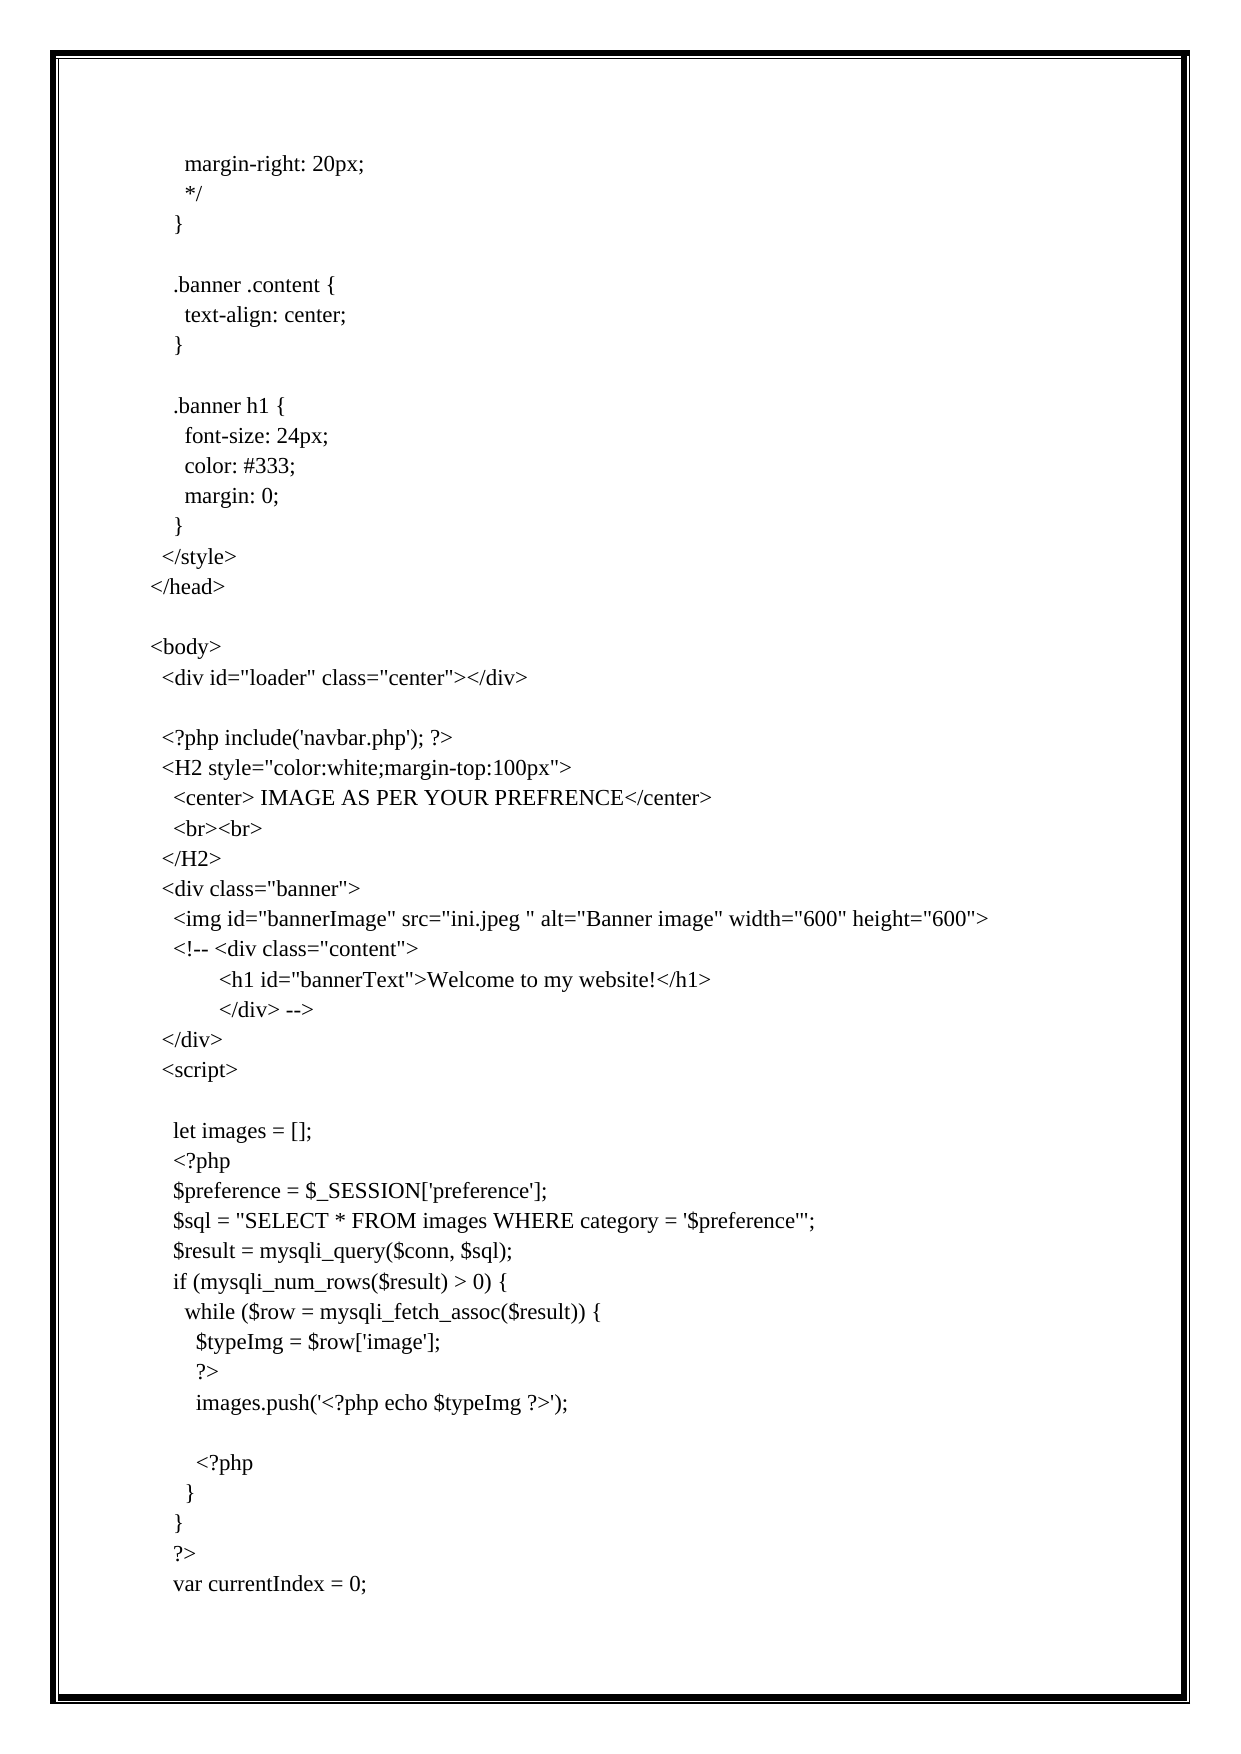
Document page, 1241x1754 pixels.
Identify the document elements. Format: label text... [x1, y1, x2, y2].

text } [150, 512, 1090, 539]
text <H2 style="color:white;margin-top:100px"> [150, 754, 1090, 781]
text } [150, 210, 1090, 237]
text <center> IMAGE AS PER YOUR PREFRENCE</center> [150, 784, 1090, 811]
text margin: 0; [150, 482, 1090, 509]
text <img id="bannerImage" src="ini.jpeg " alt="Banner image" width="600" height="600"> [150, 905, 1090, 932]
text var currentIndex = 0; [150, 1570, 1090, 1596]
text <script> [150, 1056, 1090, 1083]
text $typeImg = $row['image']; [150, 1328, 1090, 1354]
text <h1 id="bannerText">Welcome to my website!</h1> [150, 966, 1090, 992]
text ?> [150, 1539, 1090, 1566]
text */ [150, 180, 1090, 207]
text <br><br> [150, 814, 1090, 841]
text <div id="loader" class="center"></div> [150, 663, 1090, 690]
text let images = []; [150, 1117, 1090, 1143]
text font-size: 24px; [150, 422, 1090, 448]
text } [150, 1509, 1090, 1536]
text <?php include('navbar.php'); ?> [150, 724, 1090, 750]
text while ($row = mysqli_fetch_assoc($result)) { [150, 1298, 1090, 1324]
text } [150, 331, 1090, 358]
text </H2> [150, 845, 1090, 871]
text .banner h1 { [150, 392, 1090, 418]
text $sql = "SELECT * FROM images WHERE category = '$preference'"; [150, 1207, 1090, 1234]
text </head> [150, 573, 1090, 599]
text } [150, 1479, 1090, 1506]
text </div> --> [150, 996, 1090, 1022]
text <div class="banner"> [150, 875, 1090, 901]
text <body> [150, 633, 1090, 660]
text text-align: center; [150, 301, 1090, 327]
text .banner .content { [150, 271, 1090, 297]
text <!-- <div class="content"> [150, 935, 1090, 962]
text </div> [150, 1026, 1090, 1052]
text $preference = $_SESSION['preference']; [150, 1177, 1090, 1203]
text margin-right: 20px; [150, 150, 1090, 176]
text ?> [150, 1358, 1090, 1385]
text </style> [150, 543, 1090, 569]
text $result = mysqli_query($conn, $sql); [150, 1237, 1090, 1264]
text <?php [150, 1147, 1090, 1173]
text <?php [150, 1449, 1090, 1475]
text color: #333; [150, 452, 1090, 478]
text if (mysqli_num_rows($result) > 0) { [150, 1268, 1090, 1294]
text images.push('<?php echo $typeImg ?>'); [150, 1388, 1090, 1415]
